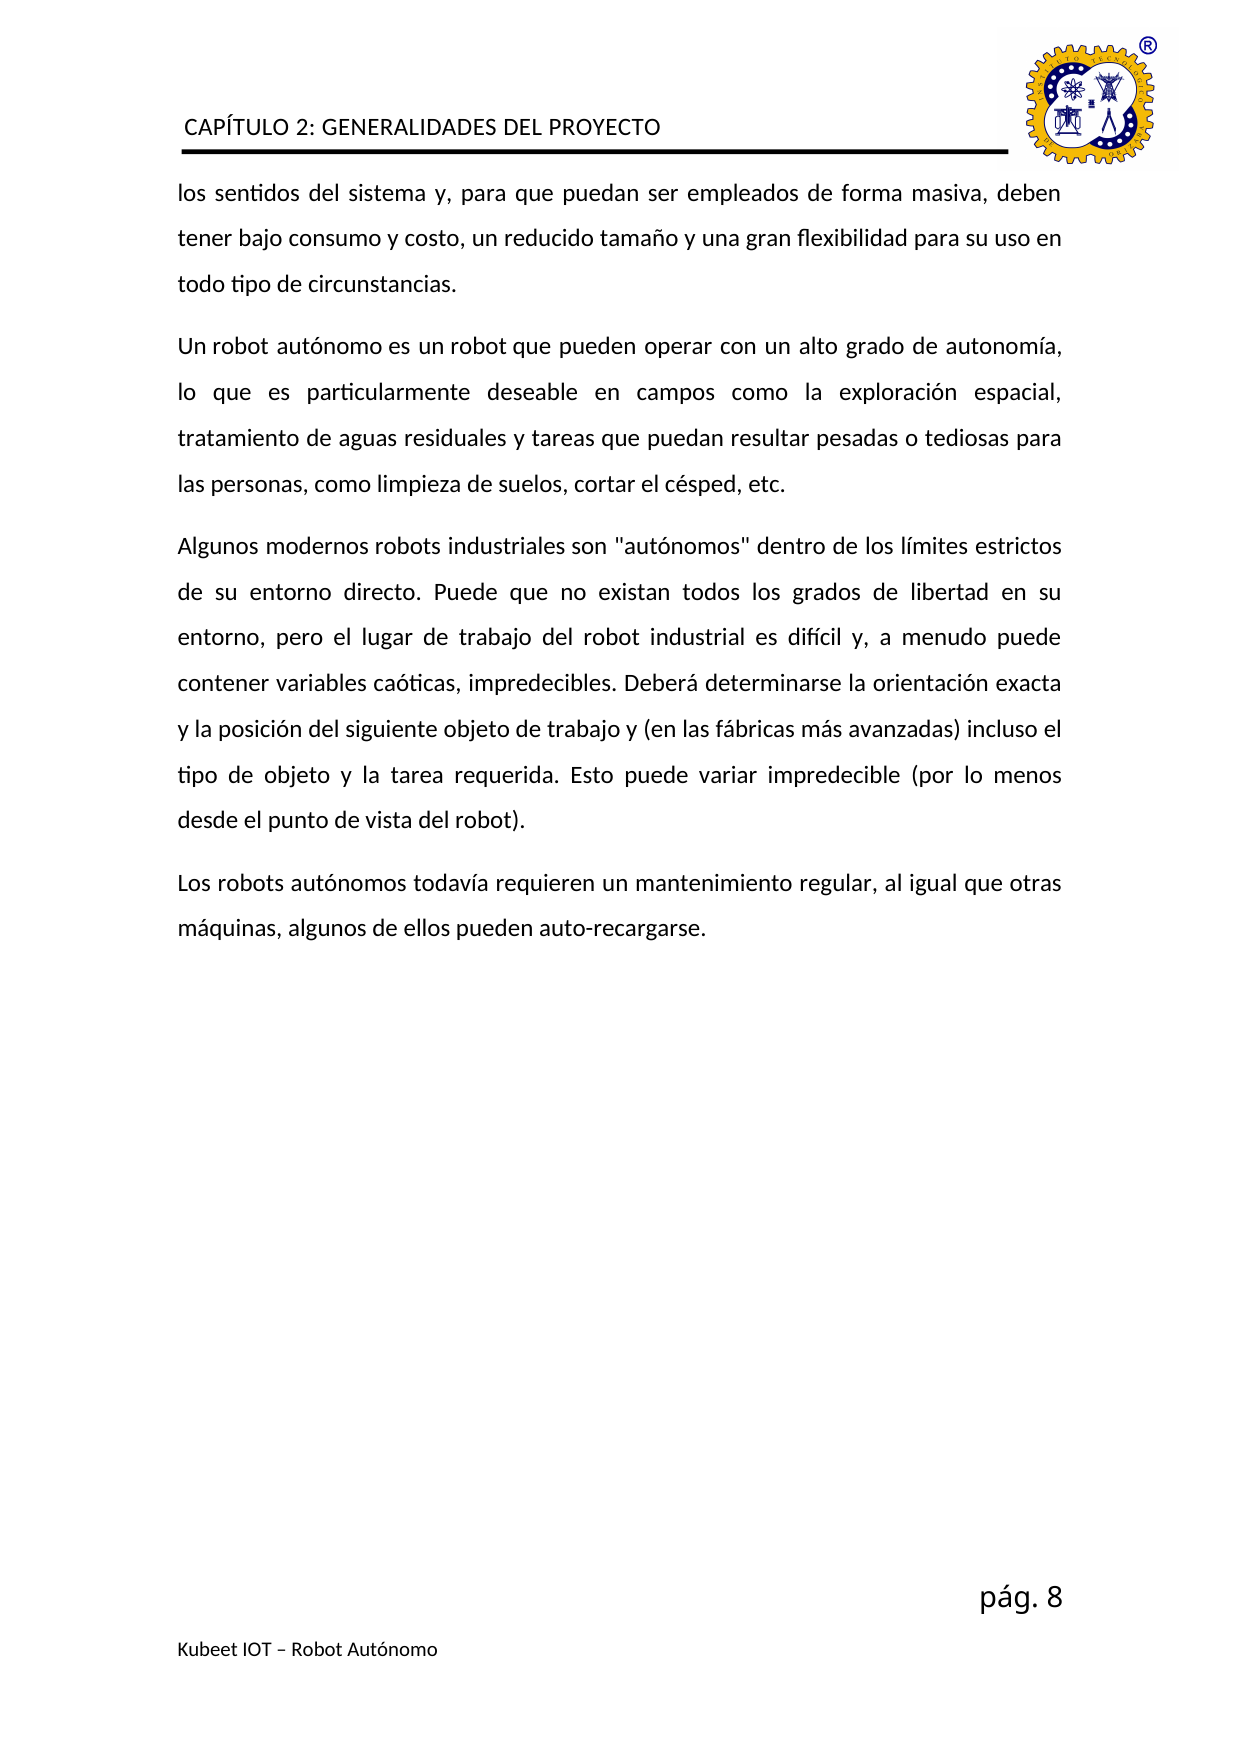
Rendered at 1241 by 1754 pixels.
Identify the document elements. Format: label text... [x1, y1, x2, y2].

text Un robot autónomo es un robot que pueden operar con un alto grado de autonomía, lo que es particularmente deseable en campos como la exploración espacial, tratamiento de aguas residuales y tareas que puedan resultar pesadas o tediosas para las personas, como limpieza de suelos, cortar el césped, etc. [177, 331, 1063, 498]
text Los robots autónomos todavía requieren un mantenimiento regular, al igual que otras máquinas, algunos de ellos pueden auto-recargarse. [177, 867, 1063, 943]
picture [996, 27, 1179, 171]
text Algunos modernos robots industriales son "autónomos" dentro de los límites estrictos de su entorno directo. Puede que no existan todos los grados de libertad en su entorno, pero el lugar de trabajo del robot industrial es difícil y, a menudo puede contener variables caóticas, impredecibles. Deberá determinarse la orientación exacta y la posición del siguiente objeto de trabajo y (en las fábricas más avanzadas) incluso el tipo de objeto y la tarea requerida. Esto puede variar impredecible (por lo menos desde el punto de vista del robot). [177, 530, 1063, 835]
